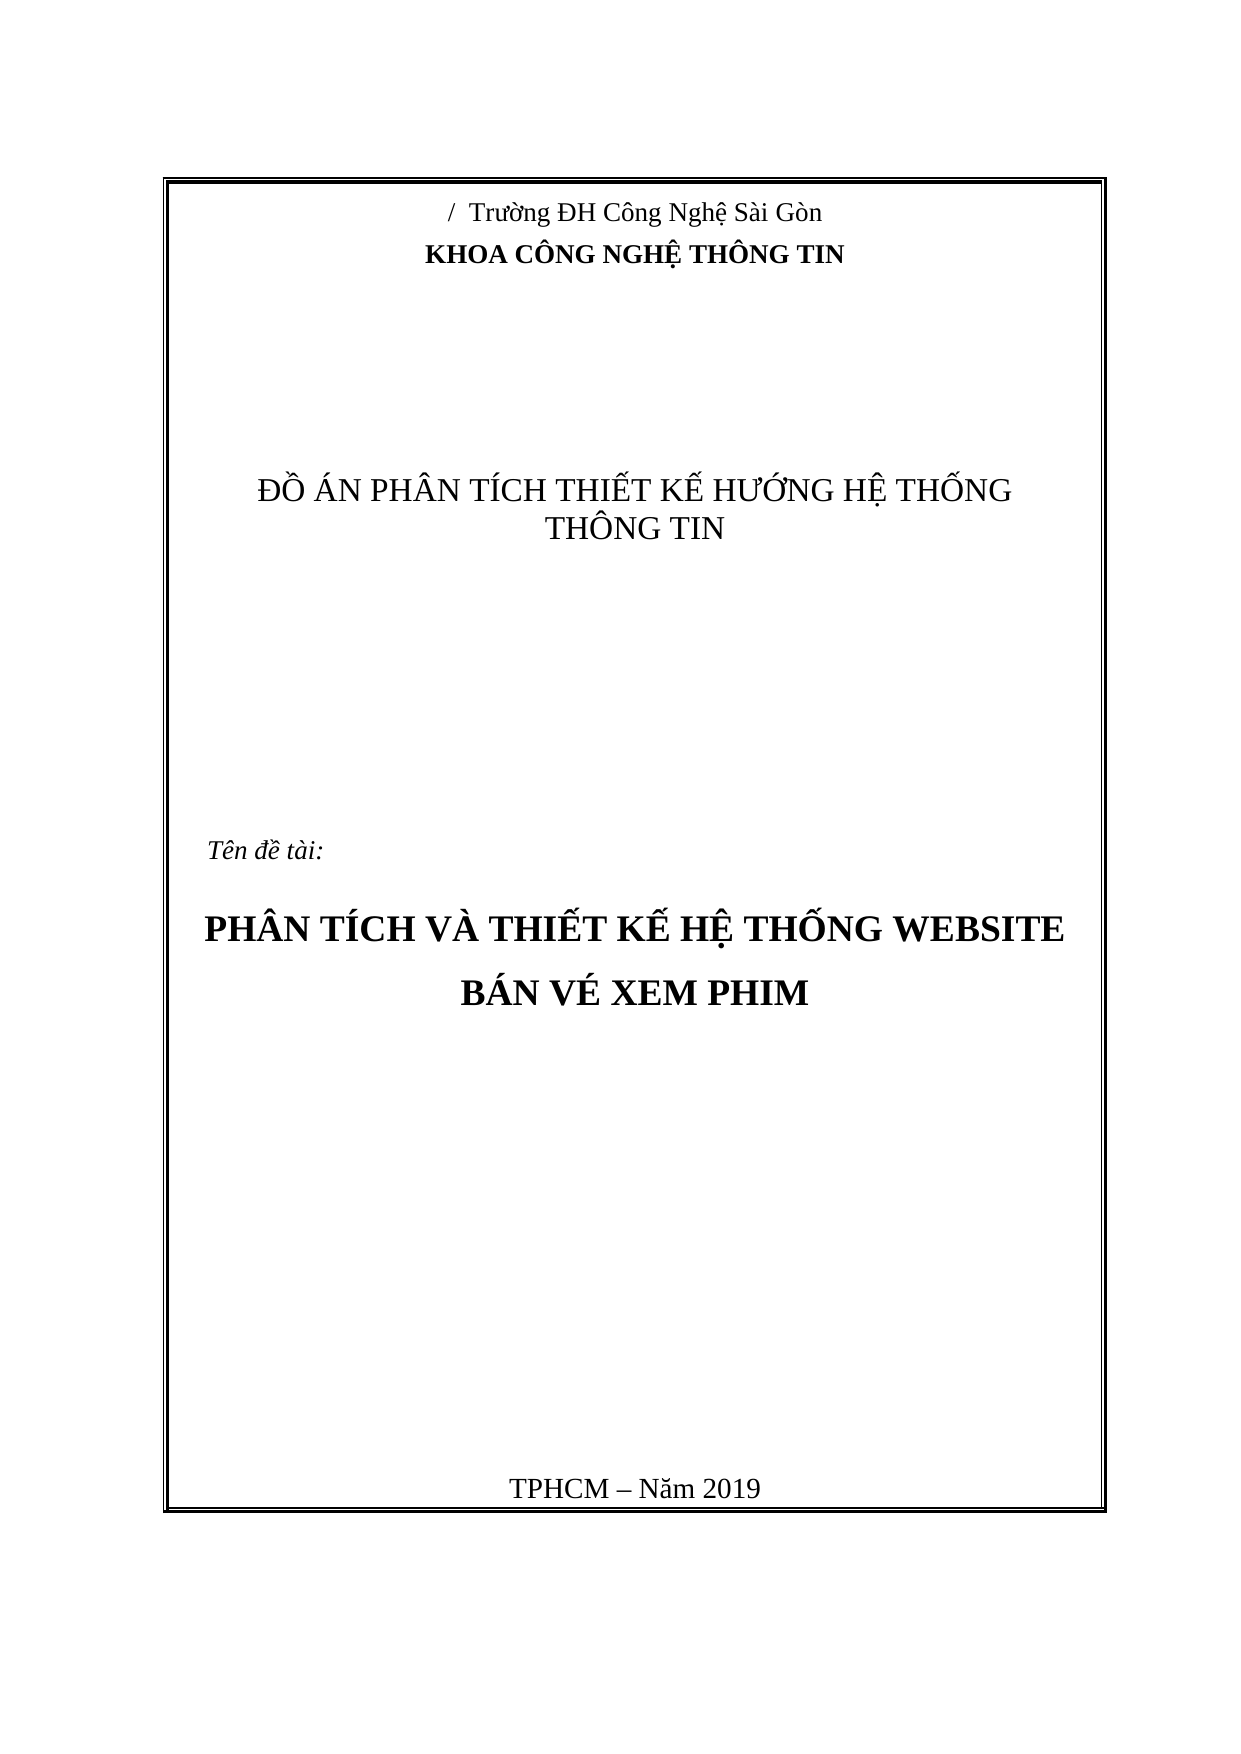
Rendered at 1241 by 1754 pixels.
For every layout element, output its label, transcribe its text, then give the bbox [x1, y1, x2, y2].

text ĐỒ ÁN PHÂN TÍCH THIẾT KẾ HƯỚNG HỆ THỐNG [177, 470, 1092, 508]
text THÔNG TIN [177, 508, 1092, 547]
text PHÂN TÍCH VÀ THIẾT KẾ HỆ THỐNG WEBSITE BÁN VÉ XEM PHIM [169, 898, 1101, 1014]
text / Trường ĐH Công Nghệ Sài Gòn [169, 184, 1101, 227]
text KHOA CÔNG NGHỆ THÔNG TIN [177, 227, 1092, 269]
text TPHCM – Năm 2019 [169, 1463, 1101, 1507]
text Tên đề tài: [177, 834, 1092, 865]
